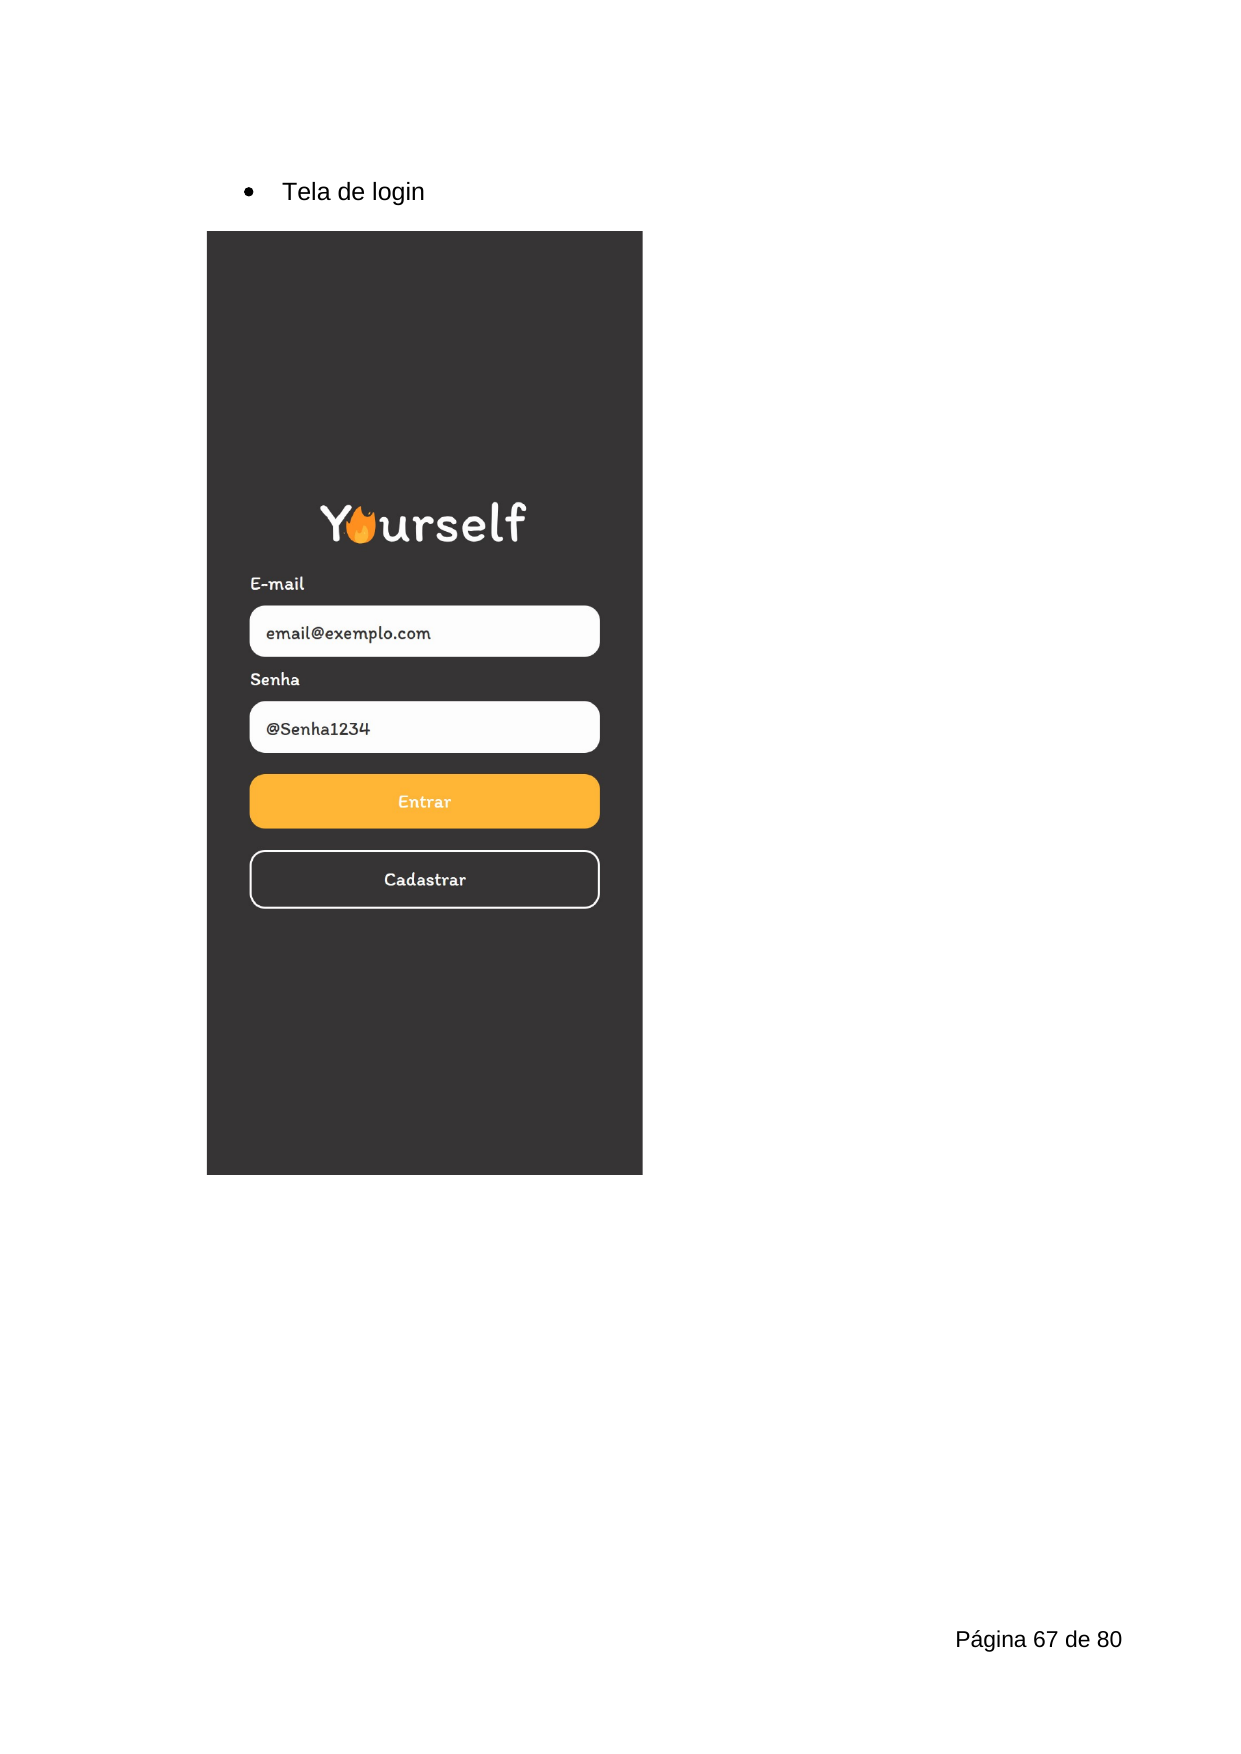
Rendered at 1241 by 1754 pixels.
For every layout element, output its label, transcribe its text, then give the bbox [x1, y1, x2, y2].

list Tela de login [244, 177, 1122, 206]
picture [206, 231, 643, 1175]
